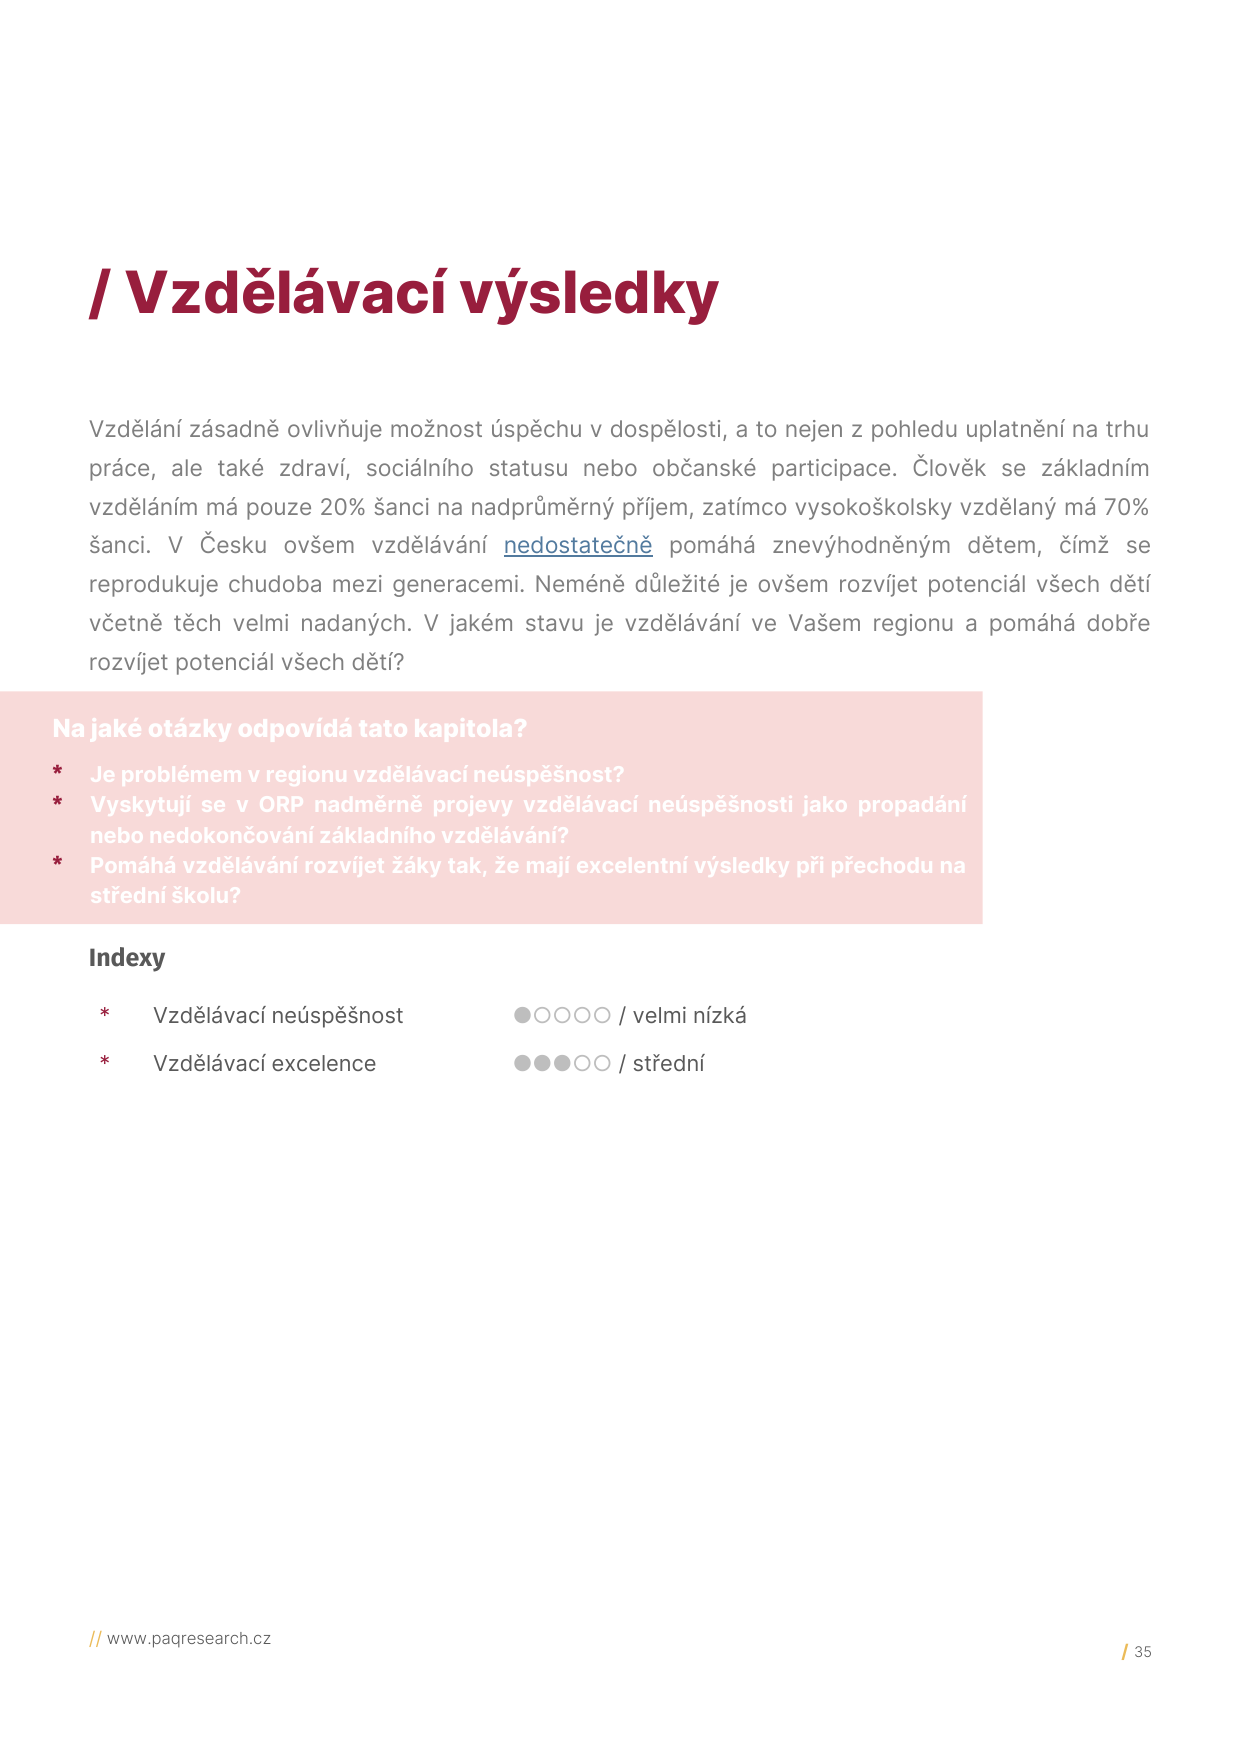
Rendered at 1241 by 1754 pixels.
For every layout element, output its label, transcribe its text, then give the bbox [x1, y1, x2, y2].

text Indexy [89, 943, 1152, 973]
table_header ●○○○○ / velmi nízká [502, 992, 1152, 1039]
subtitle / Vzdělávací výsledky [89, 257, 1152, 328]
table_cell ●●●○○ / střední [502, 1039, 1152, 1087]
table_header * Vzdělávací neúspěšnost [89, 992, 502, 1039]
table_cell * Vzdělávací excelence [89, 1039, 502, 1087]
list Vzdělání zásadně ovlivňuje možnost úspěchu v dospělosti, a to nejen z pohledu uplatnění na trhu práce, ale také zdraví, sociálního statusu nebo občanské participace. Člověk se základním vzděláním má pouze 20% šanci na nadprůměrný příjem, zatímco vysokoškolsky vzdělaný má 70% šanci. V Česku ovšem vzdělávání nedostatečně pomáhá znevýhodněným dětem, čímž se reprodukuje chudoba mezi generacemi. Neméně důležité je ovšem rozvíjet potenciál všech dětí včetně těch velmi nadaných. V jakém stavu je vzdělávání ve Vašem regionu a pomáhá dobře rozvíjet potenciál všech dětí? [89, 415, 1152, 675]
